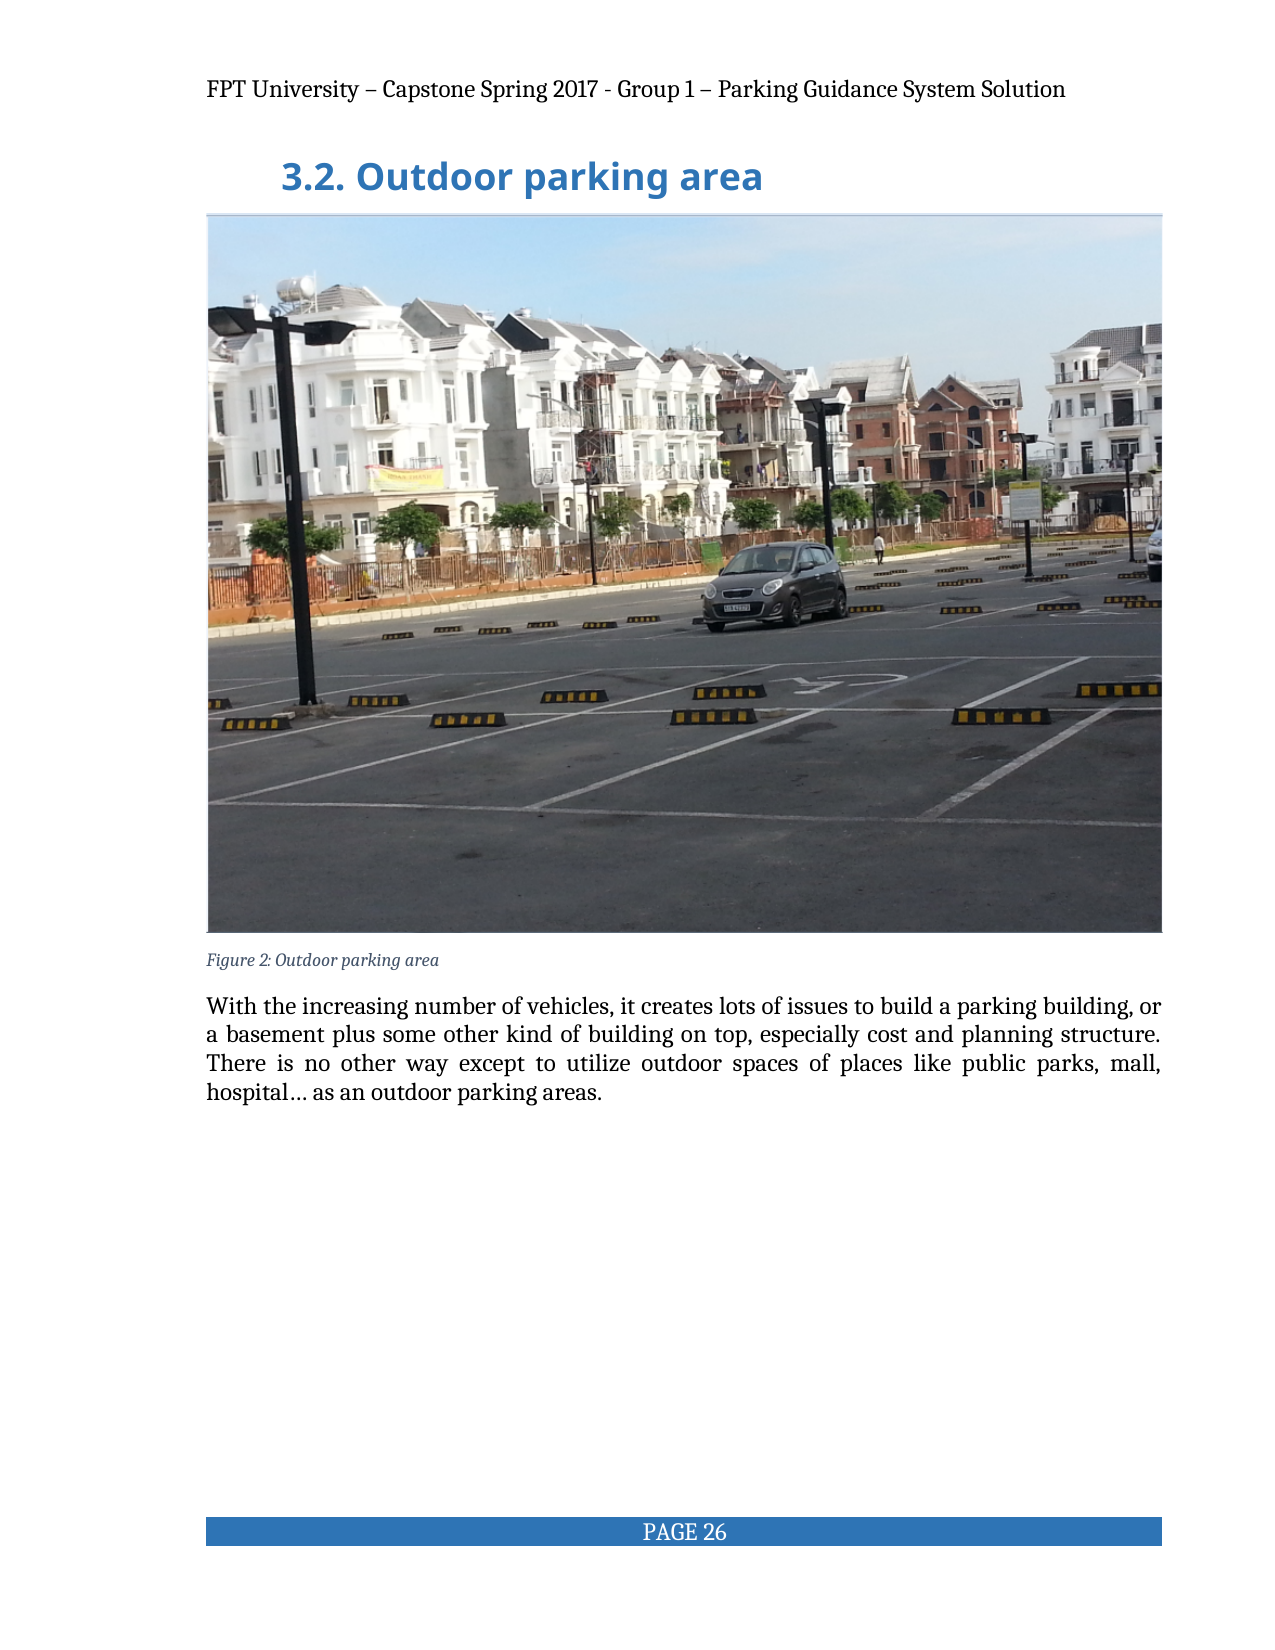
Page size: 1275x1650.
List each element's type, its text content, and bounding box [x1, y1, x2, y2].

text With the increasing number of vehicles, it creates lots of issues to build a parking building, or a basement plus some other kind of building on top, especially cost and planning structure. There is no other way except to utilize outdoor spaces of places like public parks, mall, hospital… as an outdoor parking areas. [206, 992, 1162, 1107]
subtitle Outdoor parking area [206, 150, 1162, 201]
picture [206, 213, 1163, 933]
